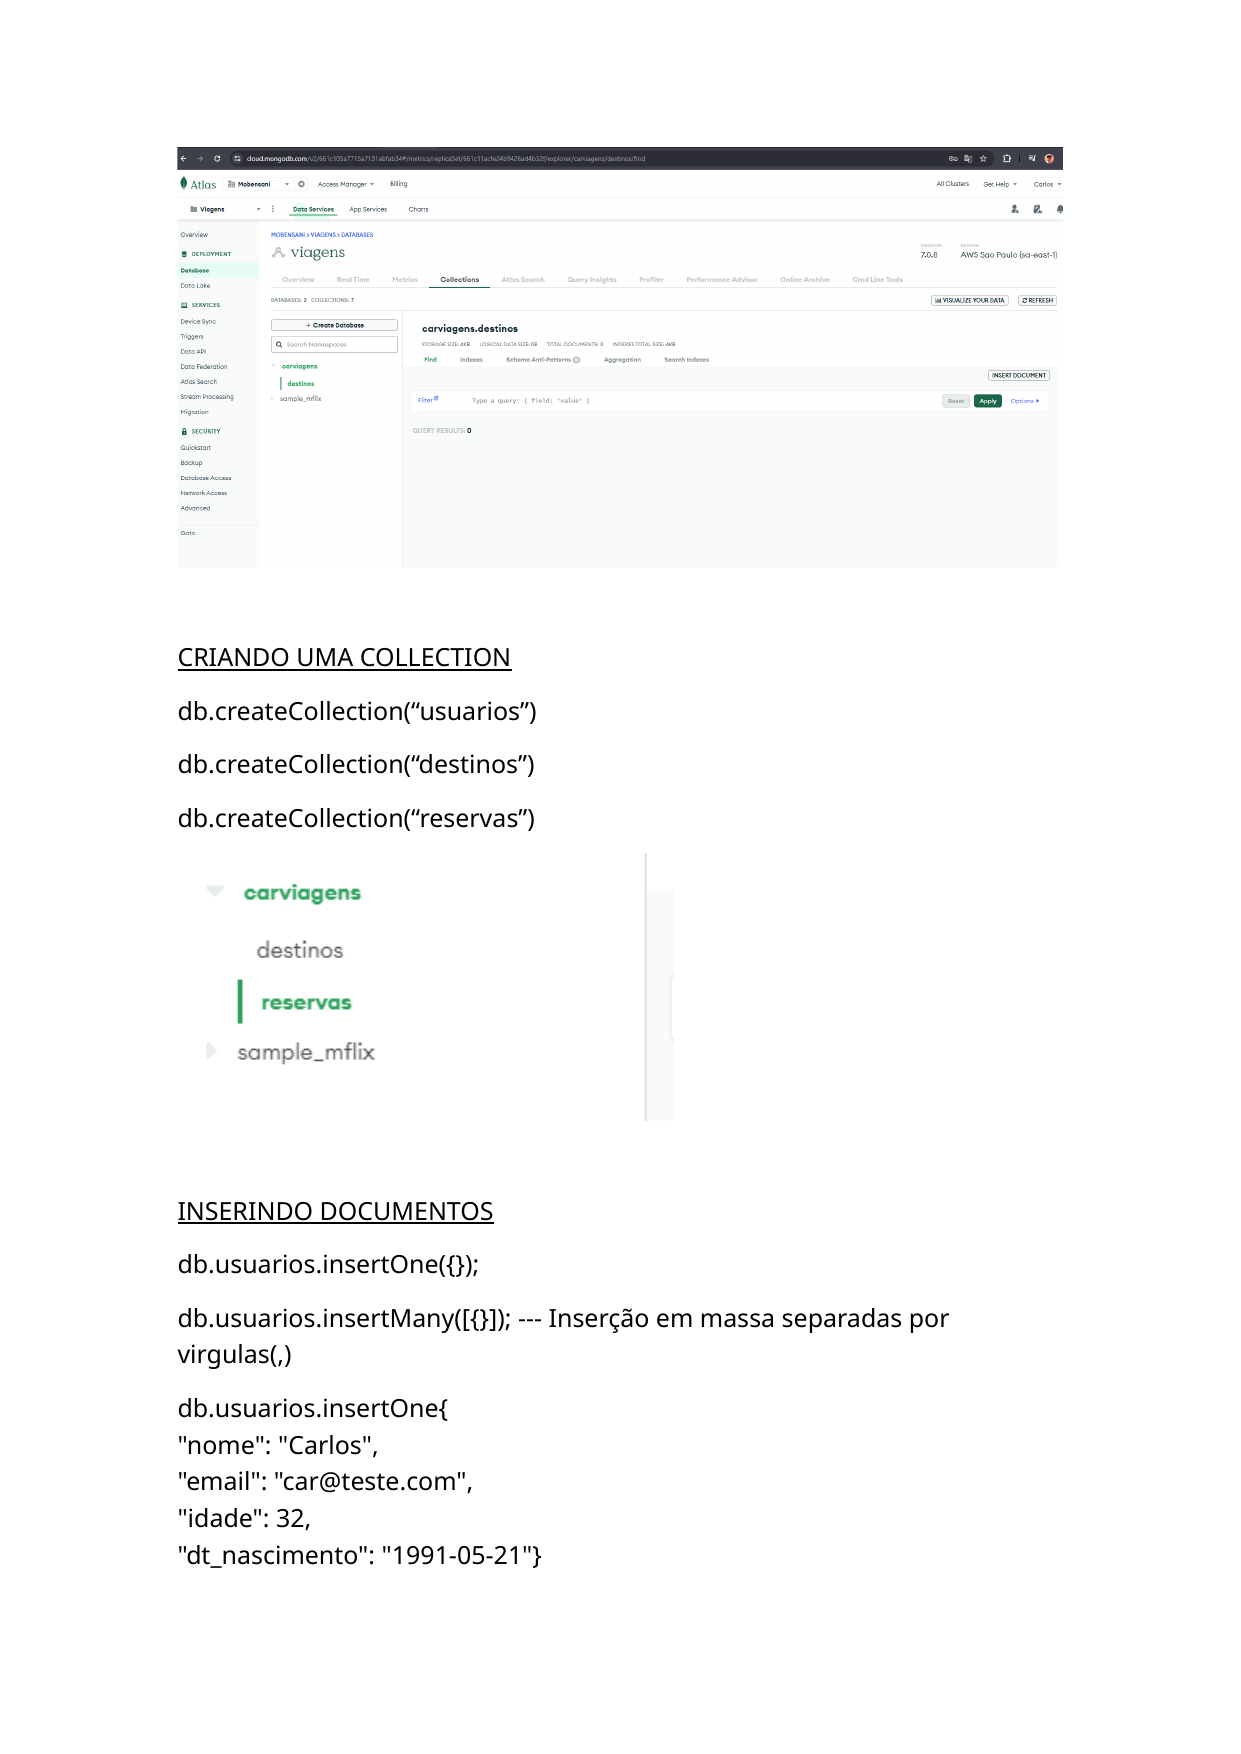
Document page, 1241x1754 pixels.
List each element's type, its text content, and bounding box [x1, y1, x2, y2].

picture [177, 853, 675, 1121]
text db.createCollection(“reservas”) [177, 800, 1063, 834]
text db.usuarios.insertMany([{}]); --- Inserção em massa separadas por virgulas(,) [177, 1300, 1063, 1371]
text "email": "car@teste.com", [177, 1464, 1063, 1498]
picture [177, 147, 1063, 568]
text db.createCollection(“usuarios”) [177, 693, 1063, 727]
text "idade": 32, [177, 1501, 1063, 1535]
text "nome": "Carlos", [177, 1427, 1063, 1461]
text db.usuarios.insertOne{ [177, 1391, 1063, 1424]
text "dt_nascimento": "1991-05-21"} [177, 1538, 1063, 1572]
text db.usuarios.insertOne({}); [177, 1247, 1063, 1281]
text CRIANDO UMA COLLECTION [177, 640, 1063, 674]
text db.createCollection(“destinos”) [177, 747, 1063, 781]
text INSERINDO DOCUMENTOS [177, 1193, 1063, 1227]
